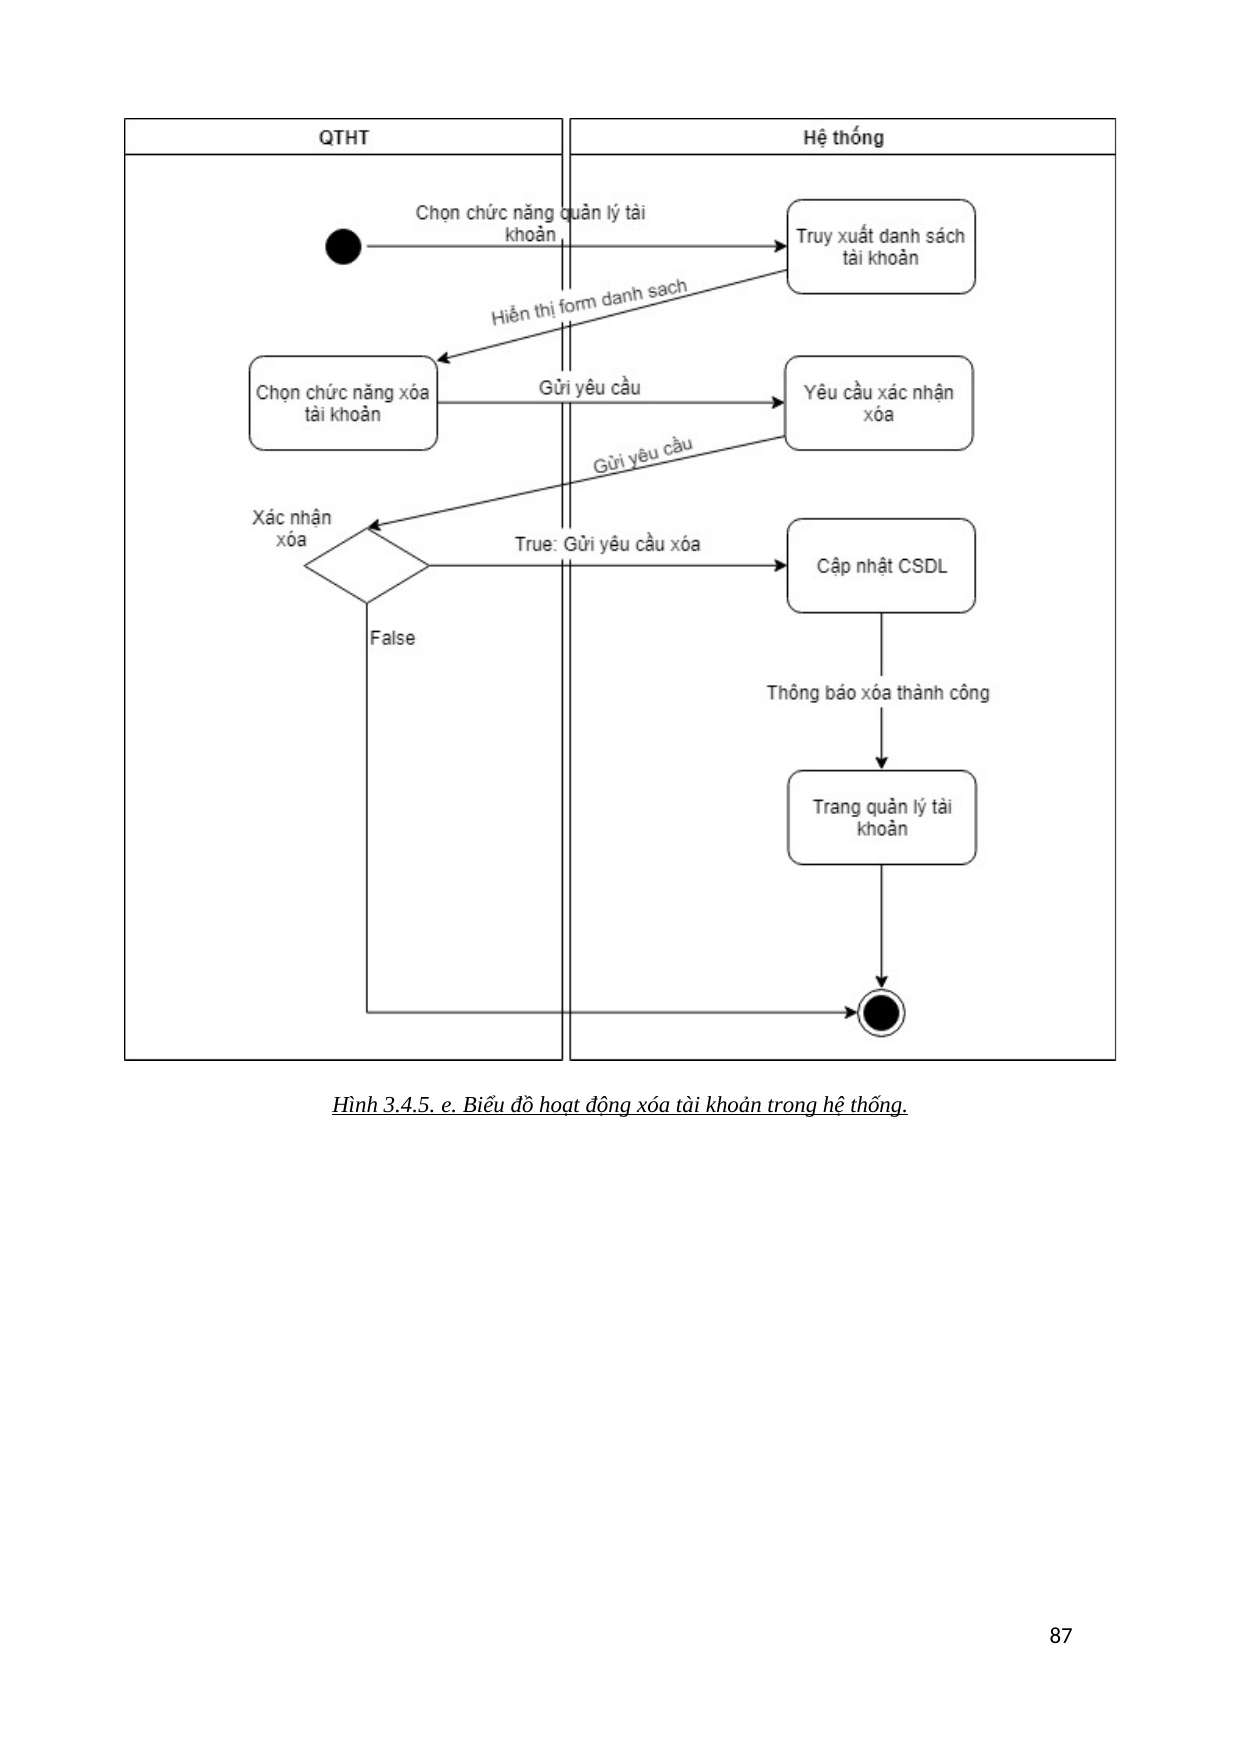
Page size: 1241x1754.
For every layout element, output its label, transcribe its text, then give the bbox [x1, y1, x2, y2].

text Hình 3.4.5. e. Biểu đồ hoạt động xóa tài khoản trong hệ thống. [118, 1091, 1122, 1117]
picture [124, 118, 1117, 1061]
